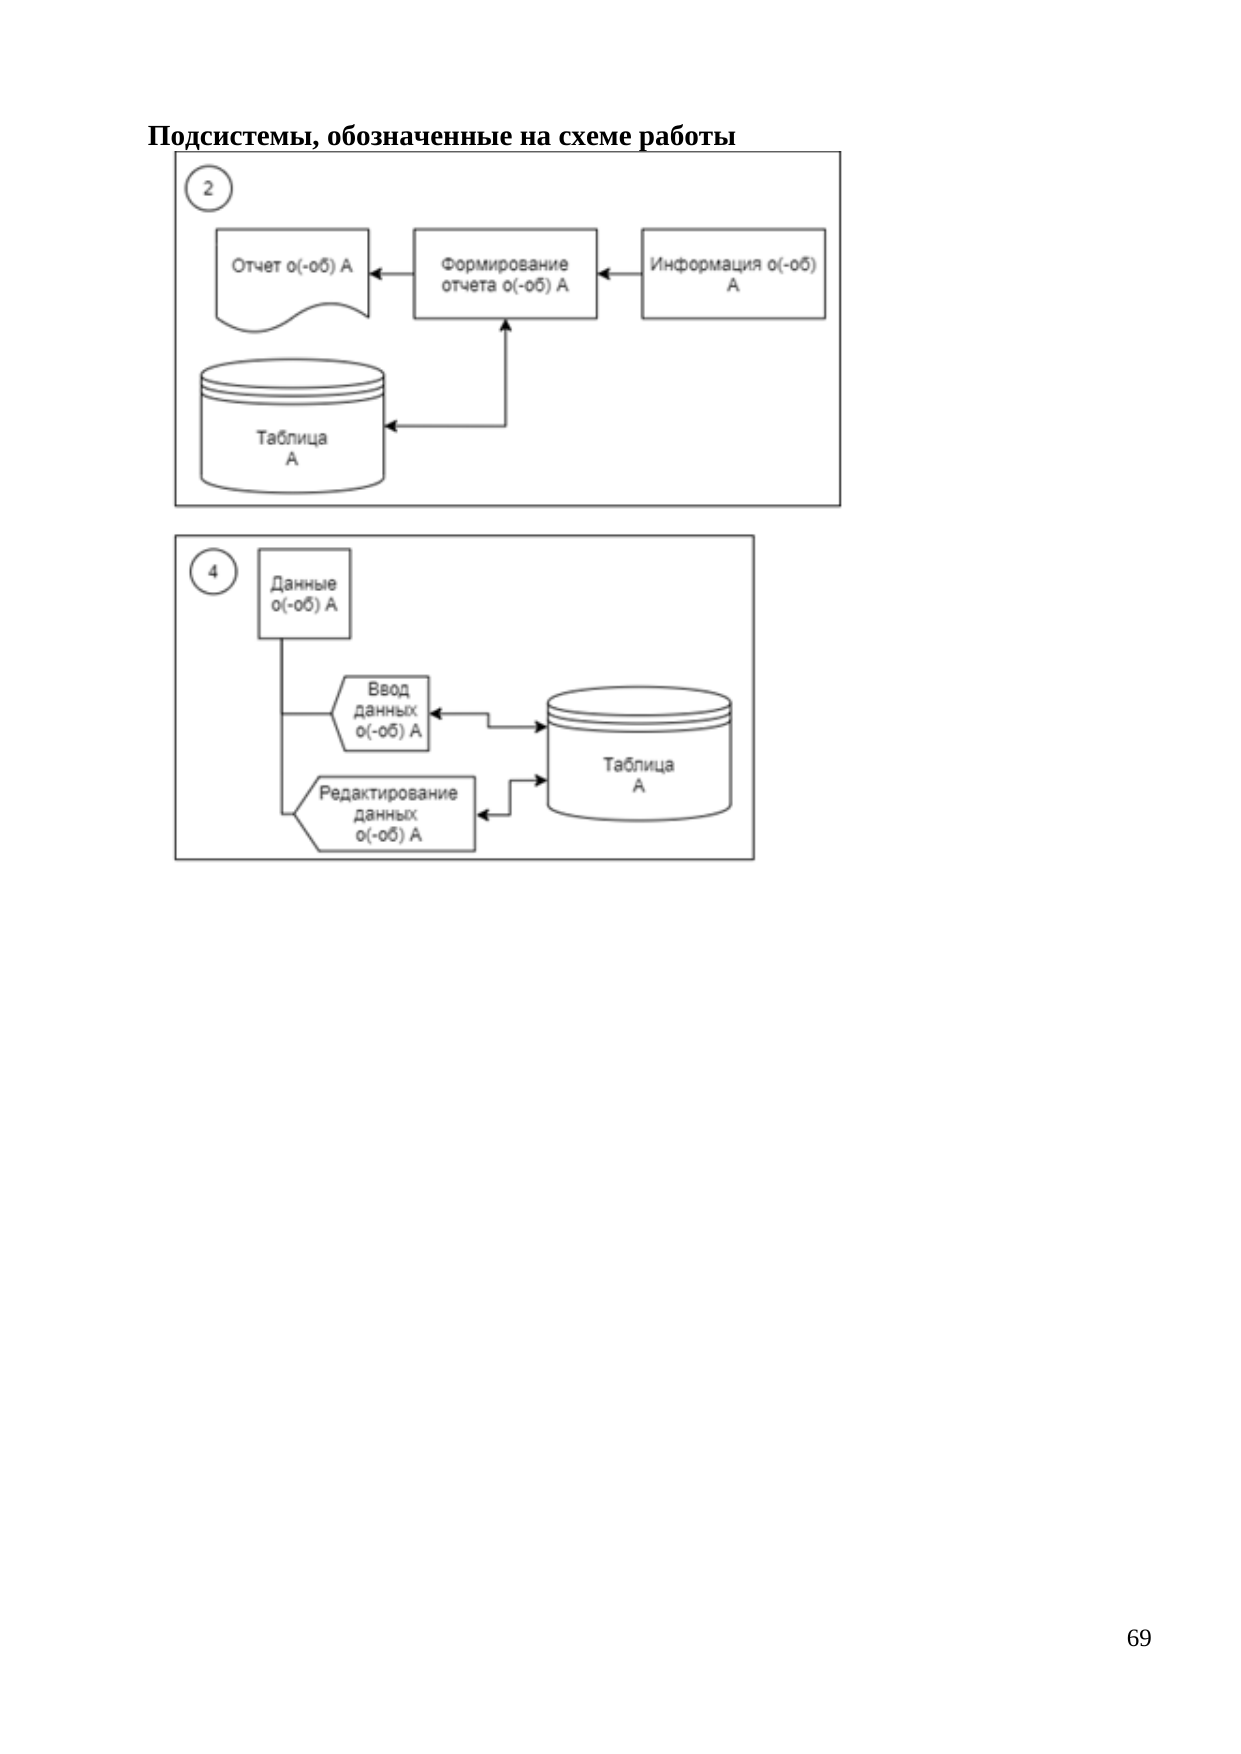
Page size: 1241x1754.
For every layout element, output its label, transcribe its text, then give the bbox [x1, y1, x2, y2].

text Подсистемы, обозначенные на схеме работы [148, 118, 1152, 152]
picture [147, 151, 849, 870]
